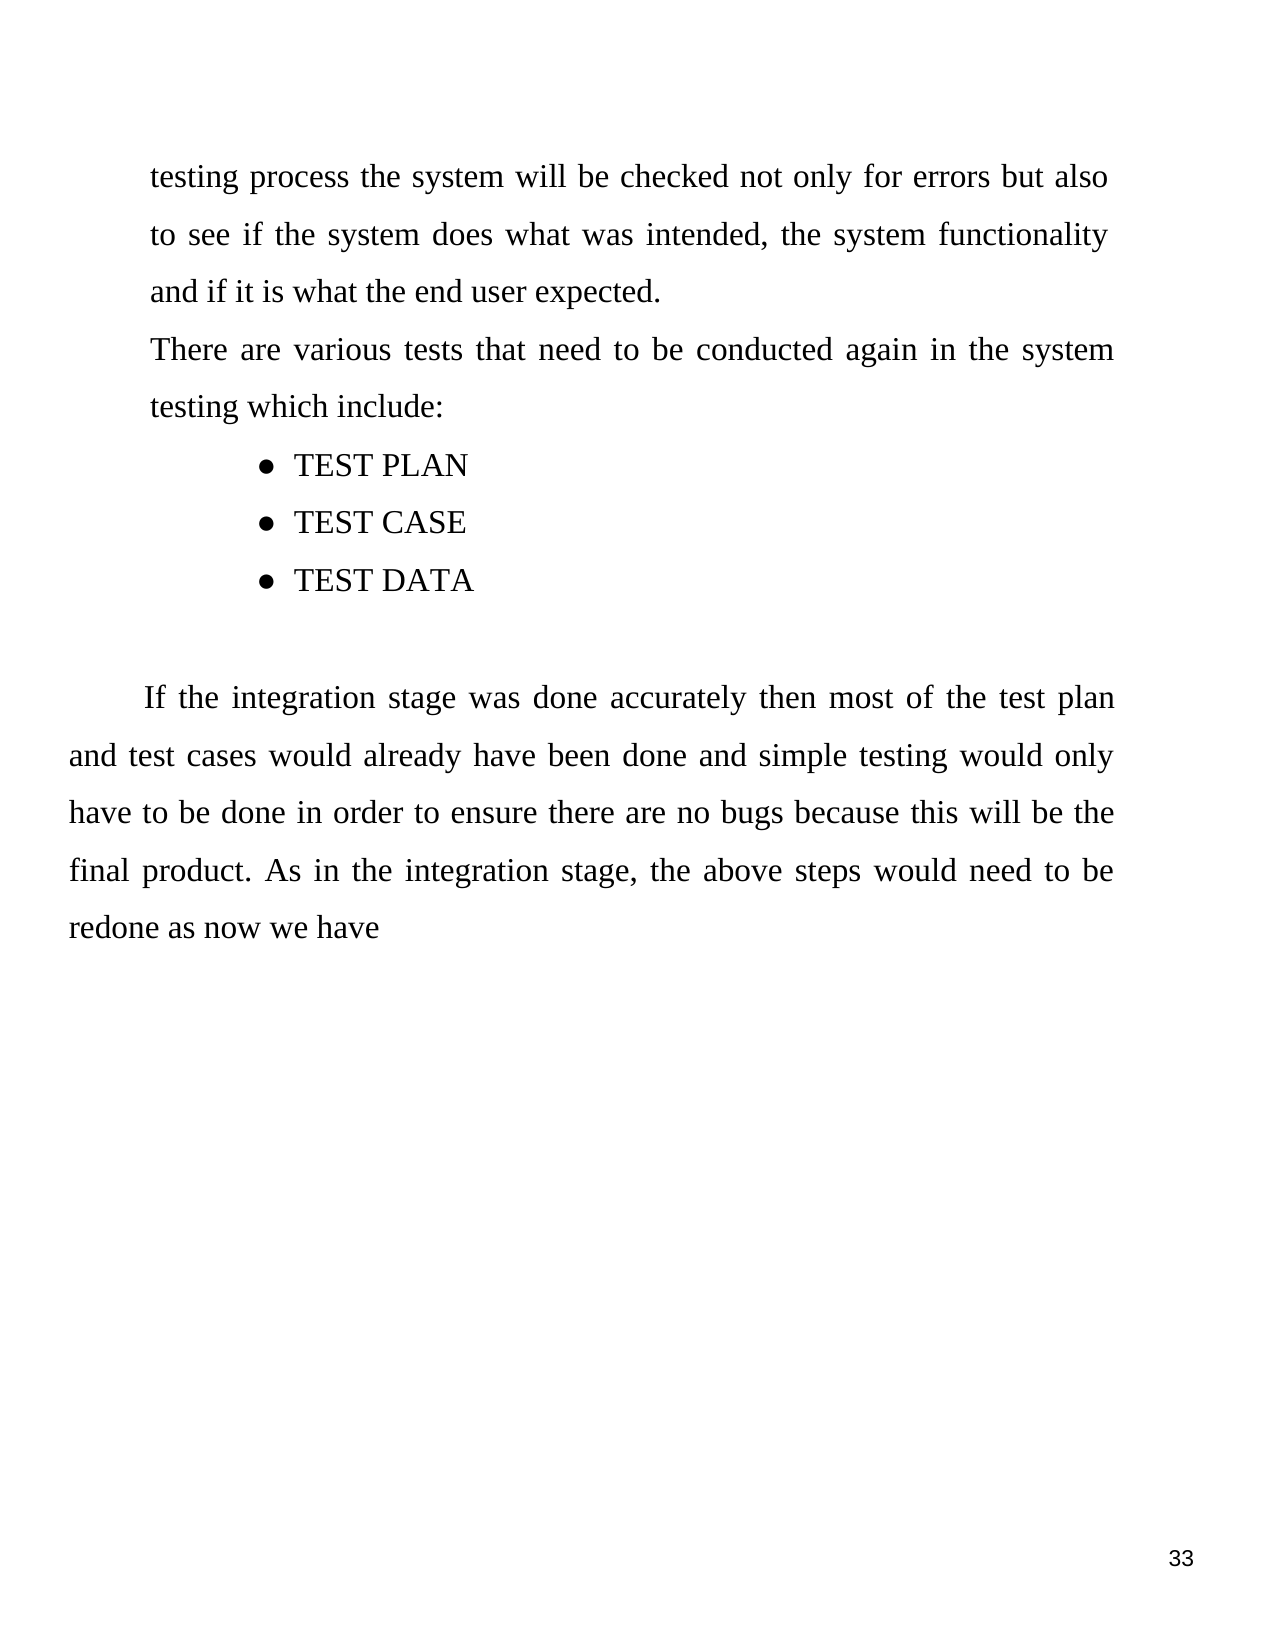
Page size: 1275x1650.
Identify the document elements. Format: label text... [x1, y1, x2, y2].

list TEST PLAN [256, 445, 1116, 483]
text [150, 156, 1110, 309]
list TEST CASE [256, 503, 1116, 541]
list TEST DATA [256, 560, 1116, 598]
text If the integration stage was done accurately then most of the test plan and test cases would already have been done and simple testing would only have to be done in order to ensure there are no bugs because this will be the final product. As in the integration stage, the above steps would need to be redone as now we have [69, 678, 1116, 946]
text There are various tests that need to be conducted again in the system testing which include: [150, 329, 1116, 425]
